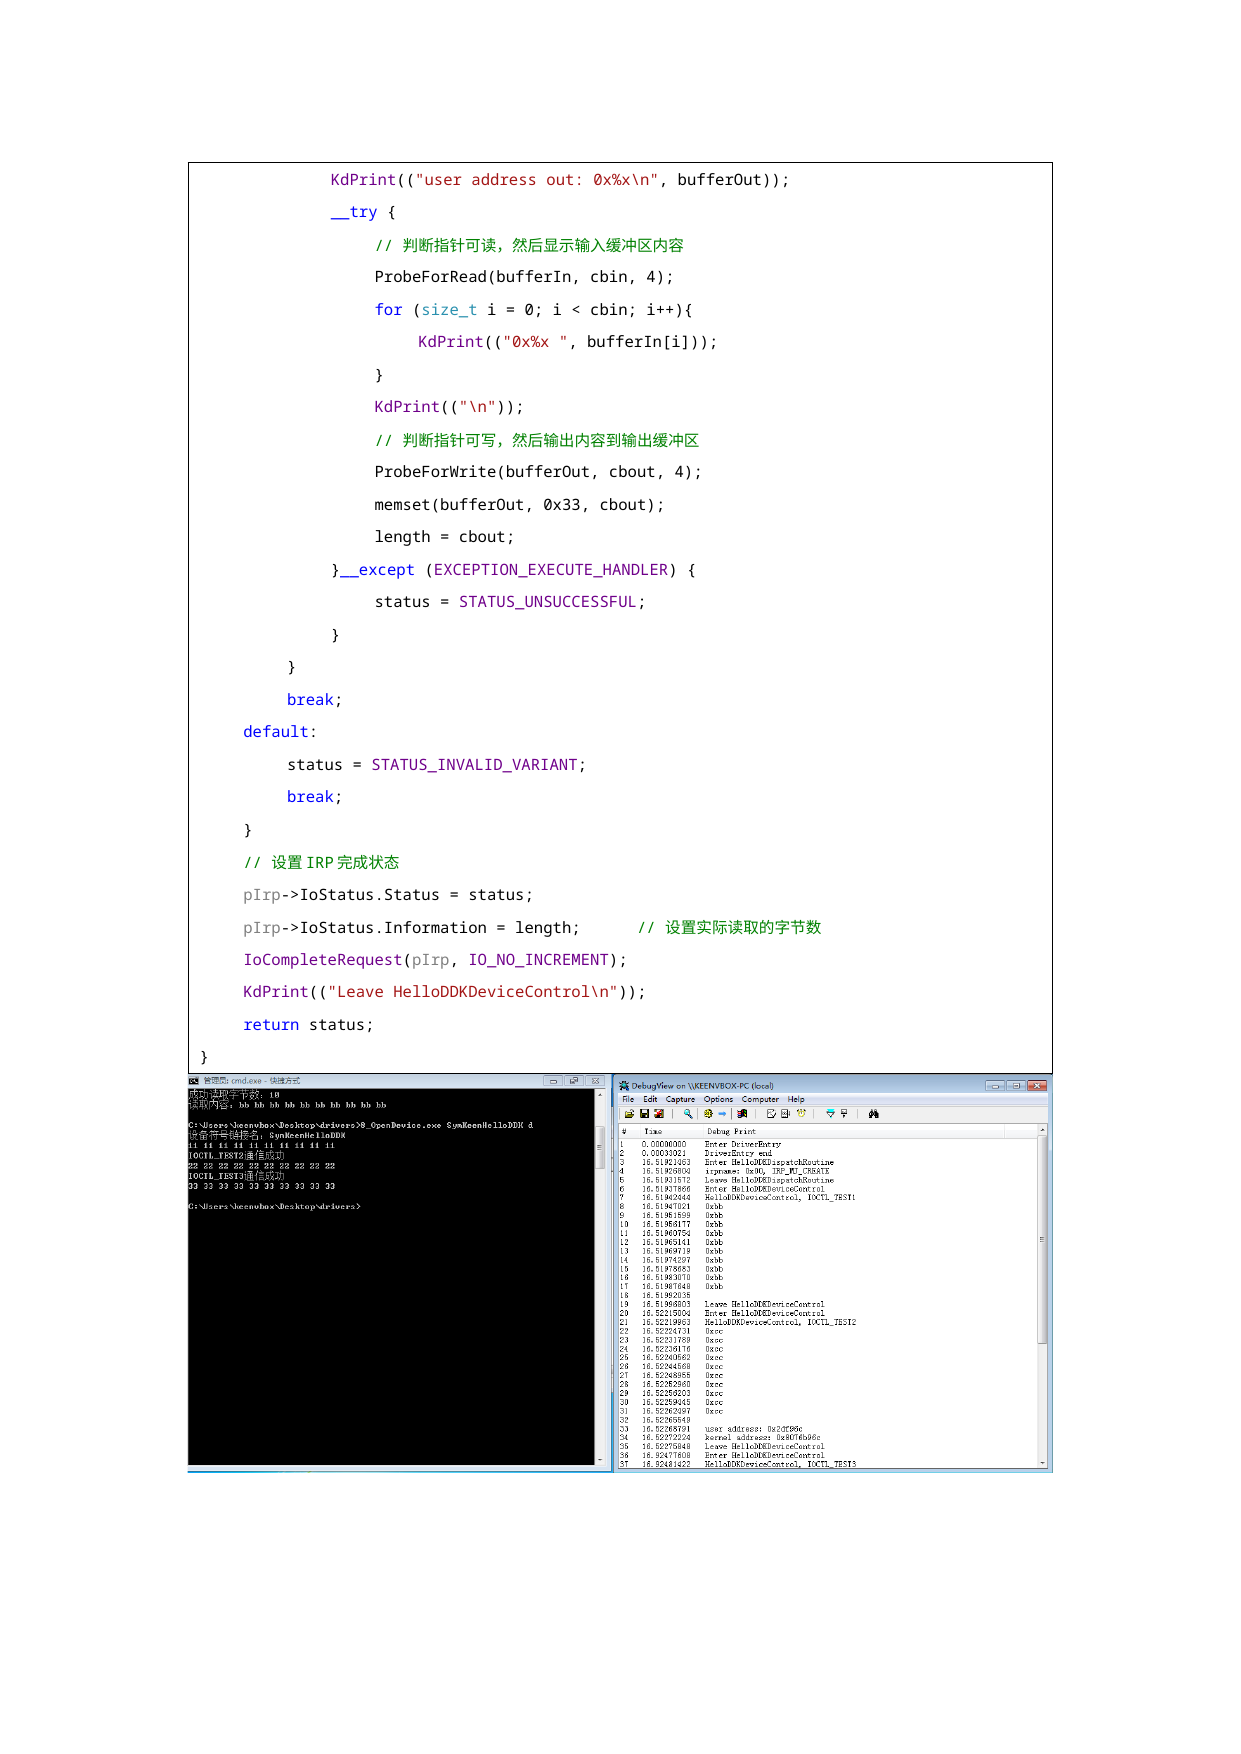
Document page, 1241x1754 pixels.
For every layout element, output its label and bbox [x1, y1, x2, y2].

table_header [189, 163, 1052, 1073]
picture [187, 1074, 1053, 1473]
